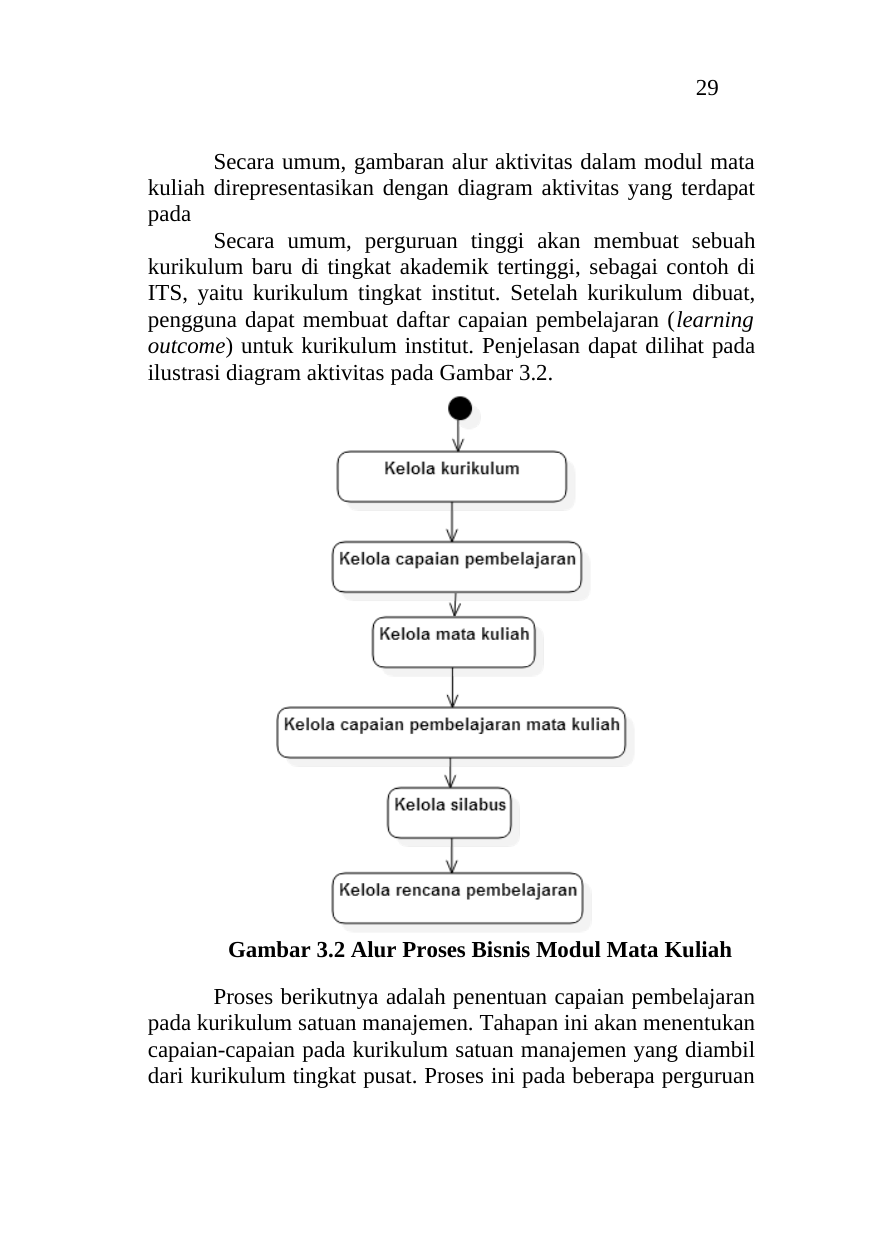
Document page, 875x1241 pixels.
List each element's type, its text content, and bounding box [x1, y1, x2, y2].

picture [266, 385, 638, 936]
text Secara umum, gambaran alur aktivitas dalam modul mata kuliah direpresentasikan dengan diagram aktivitas yang terdapat pada [148, 148, 756, 227]
text Secara umum, perguruan tinggi akan membuat sebuah kurikulum baru di tingkat akademik tertinggi, sebagai contoh di ITS, yaitu kurikulum tingkat institut. Setelah kurikulum dibuat, pengguna dapat membuat daftar capaian pembelajaran (learning outcome) untuk kurikulum institut. Penjelasan dapat dilihat pada ilustrasi diagram aktivitas pada Gambar 3.2. [148, 227, 756, 385]
